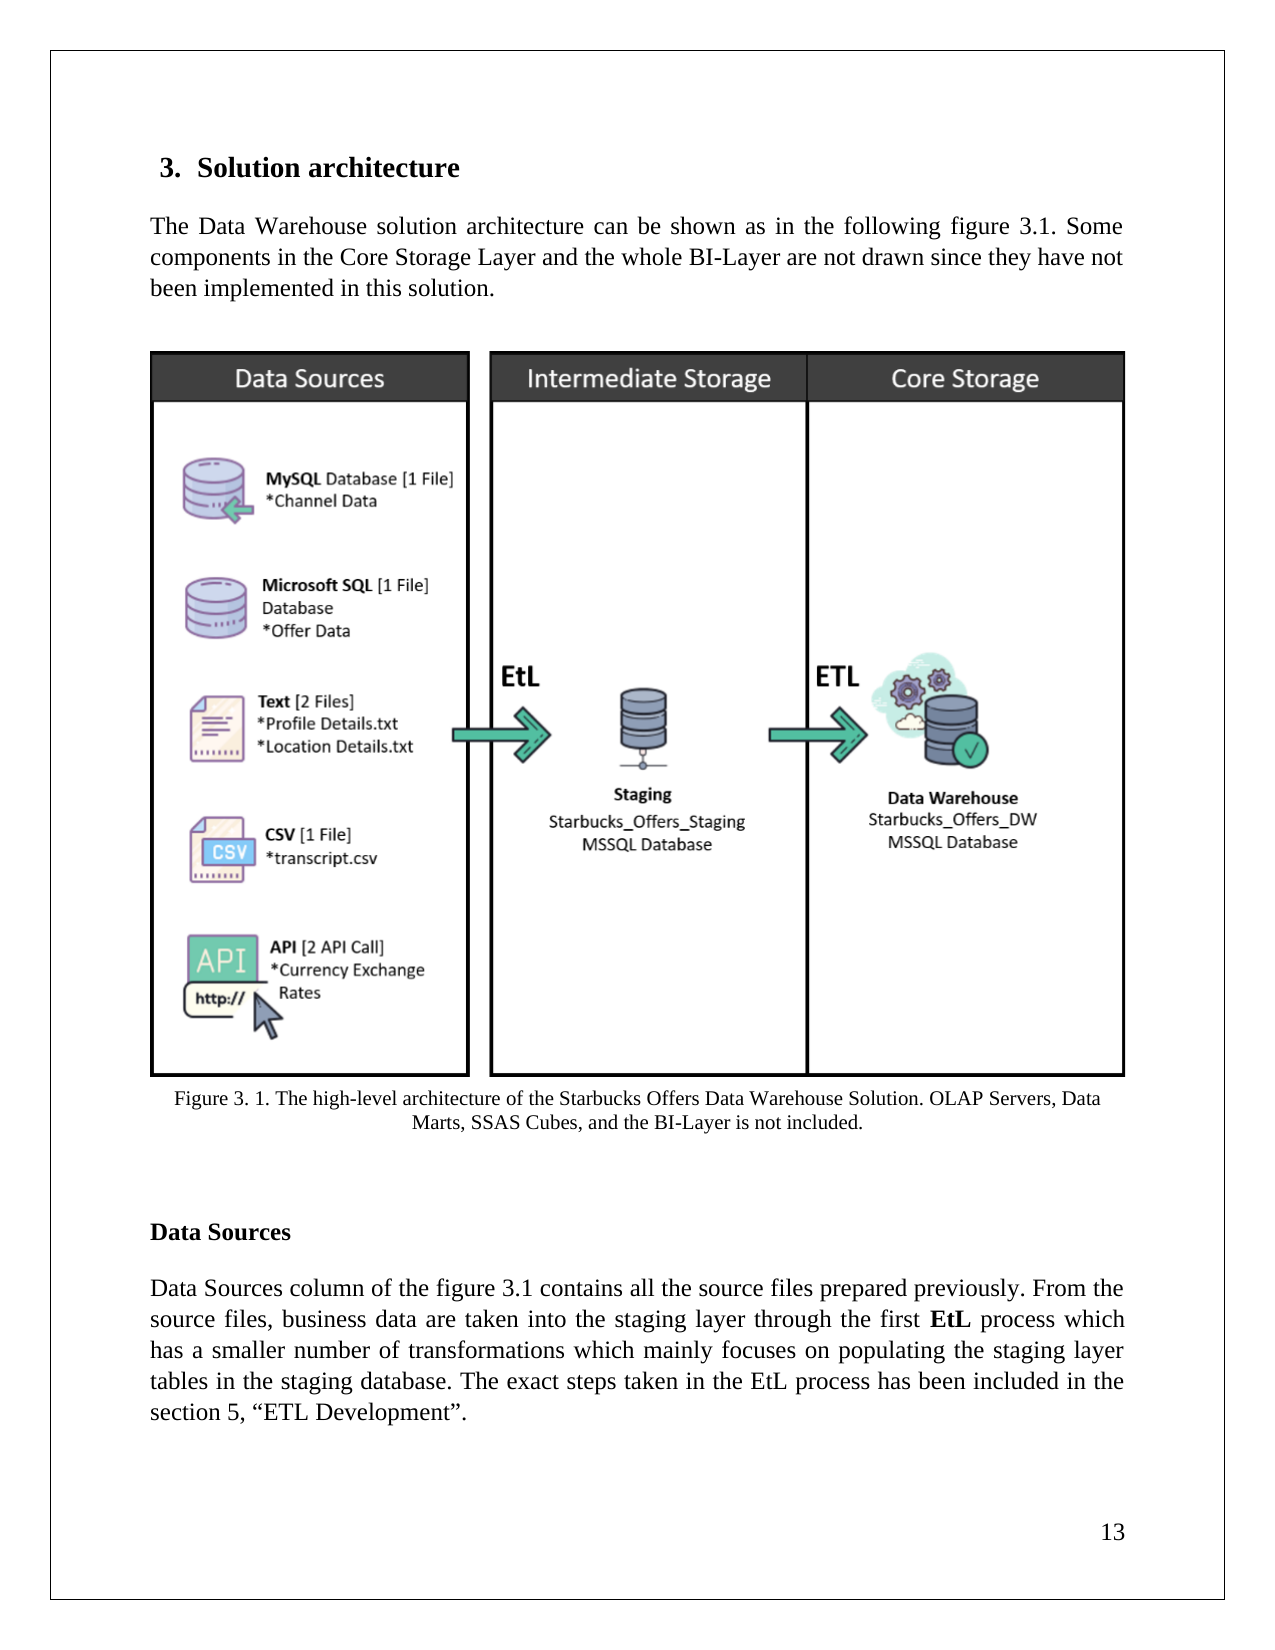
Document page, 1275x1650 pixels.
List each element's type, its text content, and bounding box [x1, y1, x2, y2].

subtitle Solution architecture [159, 150, 1125, 183]
picture [150, 351, 1125, 1077]
text The Data Warehouse solution architecture can be shown as in the following figure 3.1. Some components in the Core Storage Layer and the whole BI-Layer are not drawn since they have not been implemented in this solution. [150, 211, 1125, 302]
text Data Sources [150, 1217, 1125, 1246]
text Data Sources column of the figure 3.1 contains all the source files prepared previously. From the source files, business data are taken into the staging layer through the first EtL process which has a smaller number of transformations which mainly focuses on populating the staging layer tables in the staging database. The exact steps taken in the EtL process has been included in the section 5, “ETL Development”. [150, 1273, 1125, 1426]
